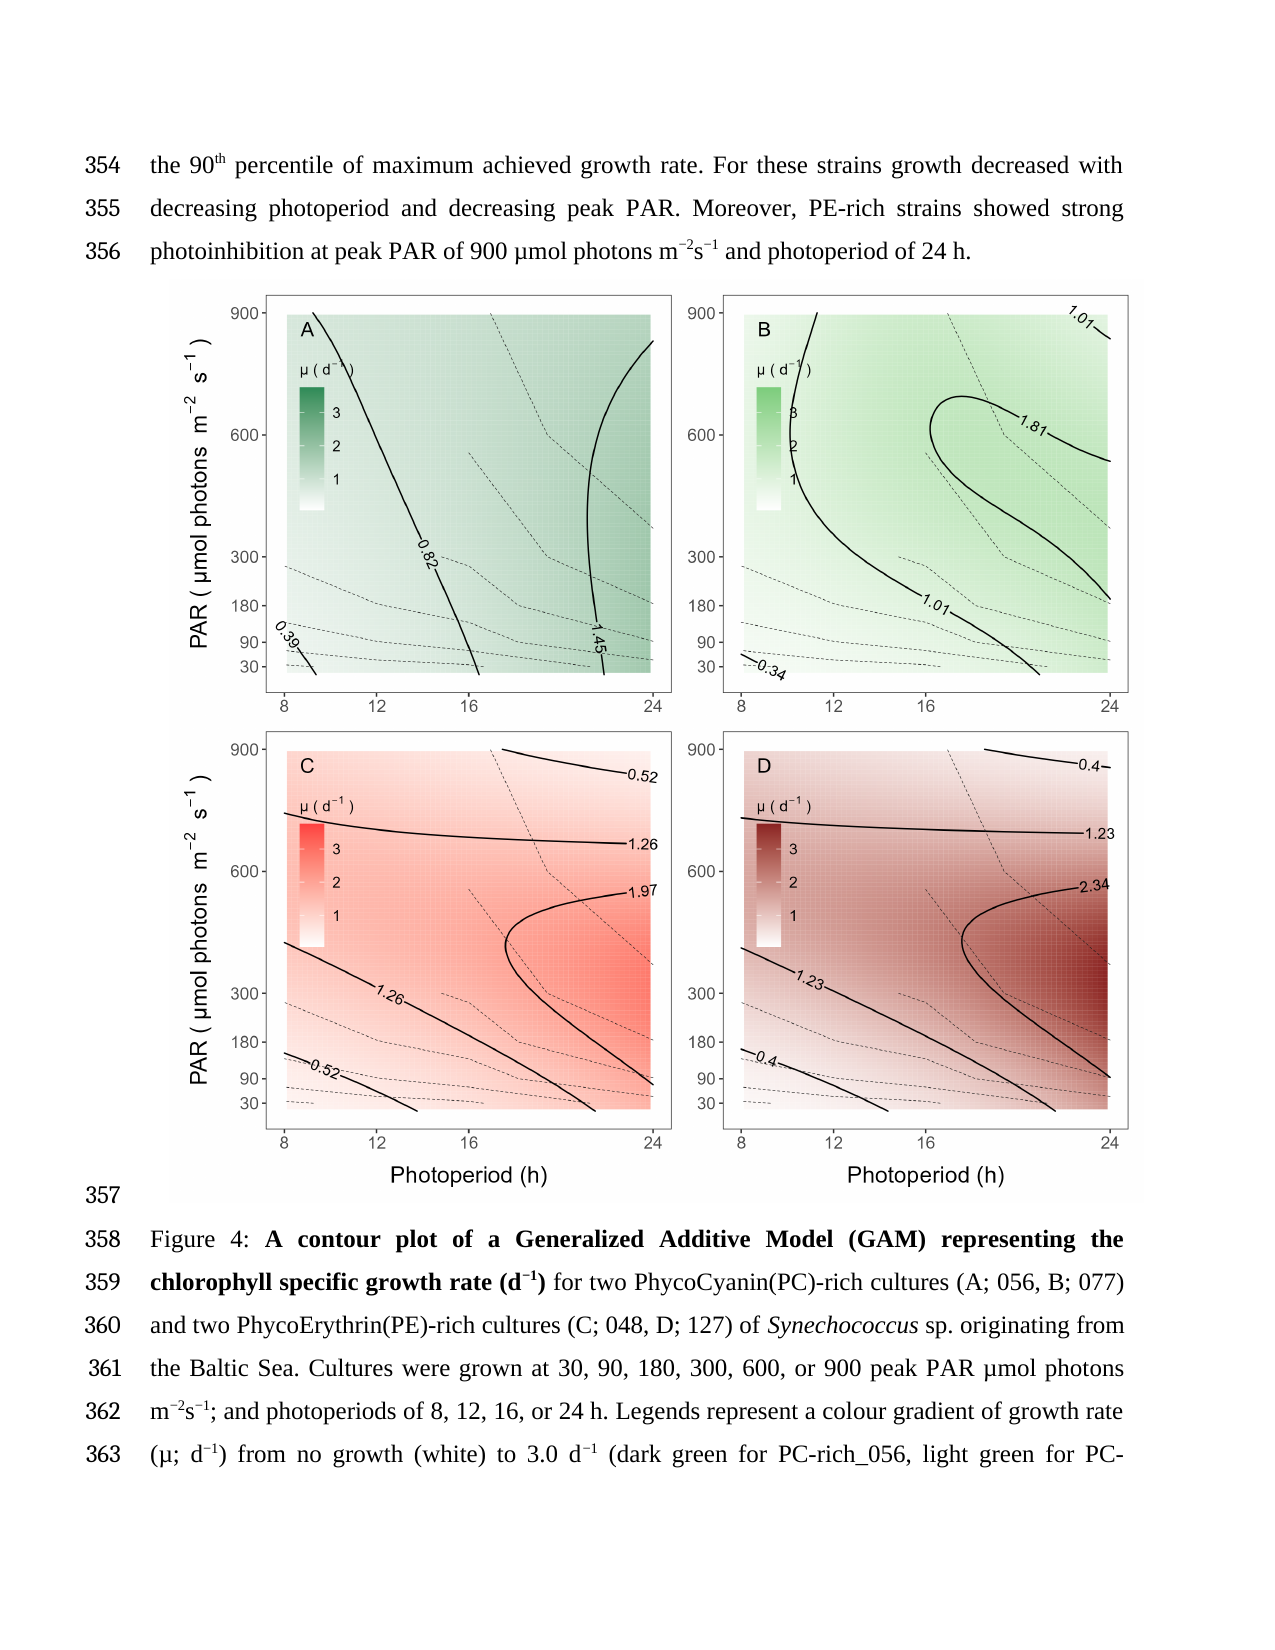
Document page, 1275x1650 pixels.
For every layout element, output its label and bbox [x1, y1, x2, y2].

picture [168, 279, 1144, 1203]
text [150, 1224, 1125, 1468]
text [150, 150, 1125, 265]
